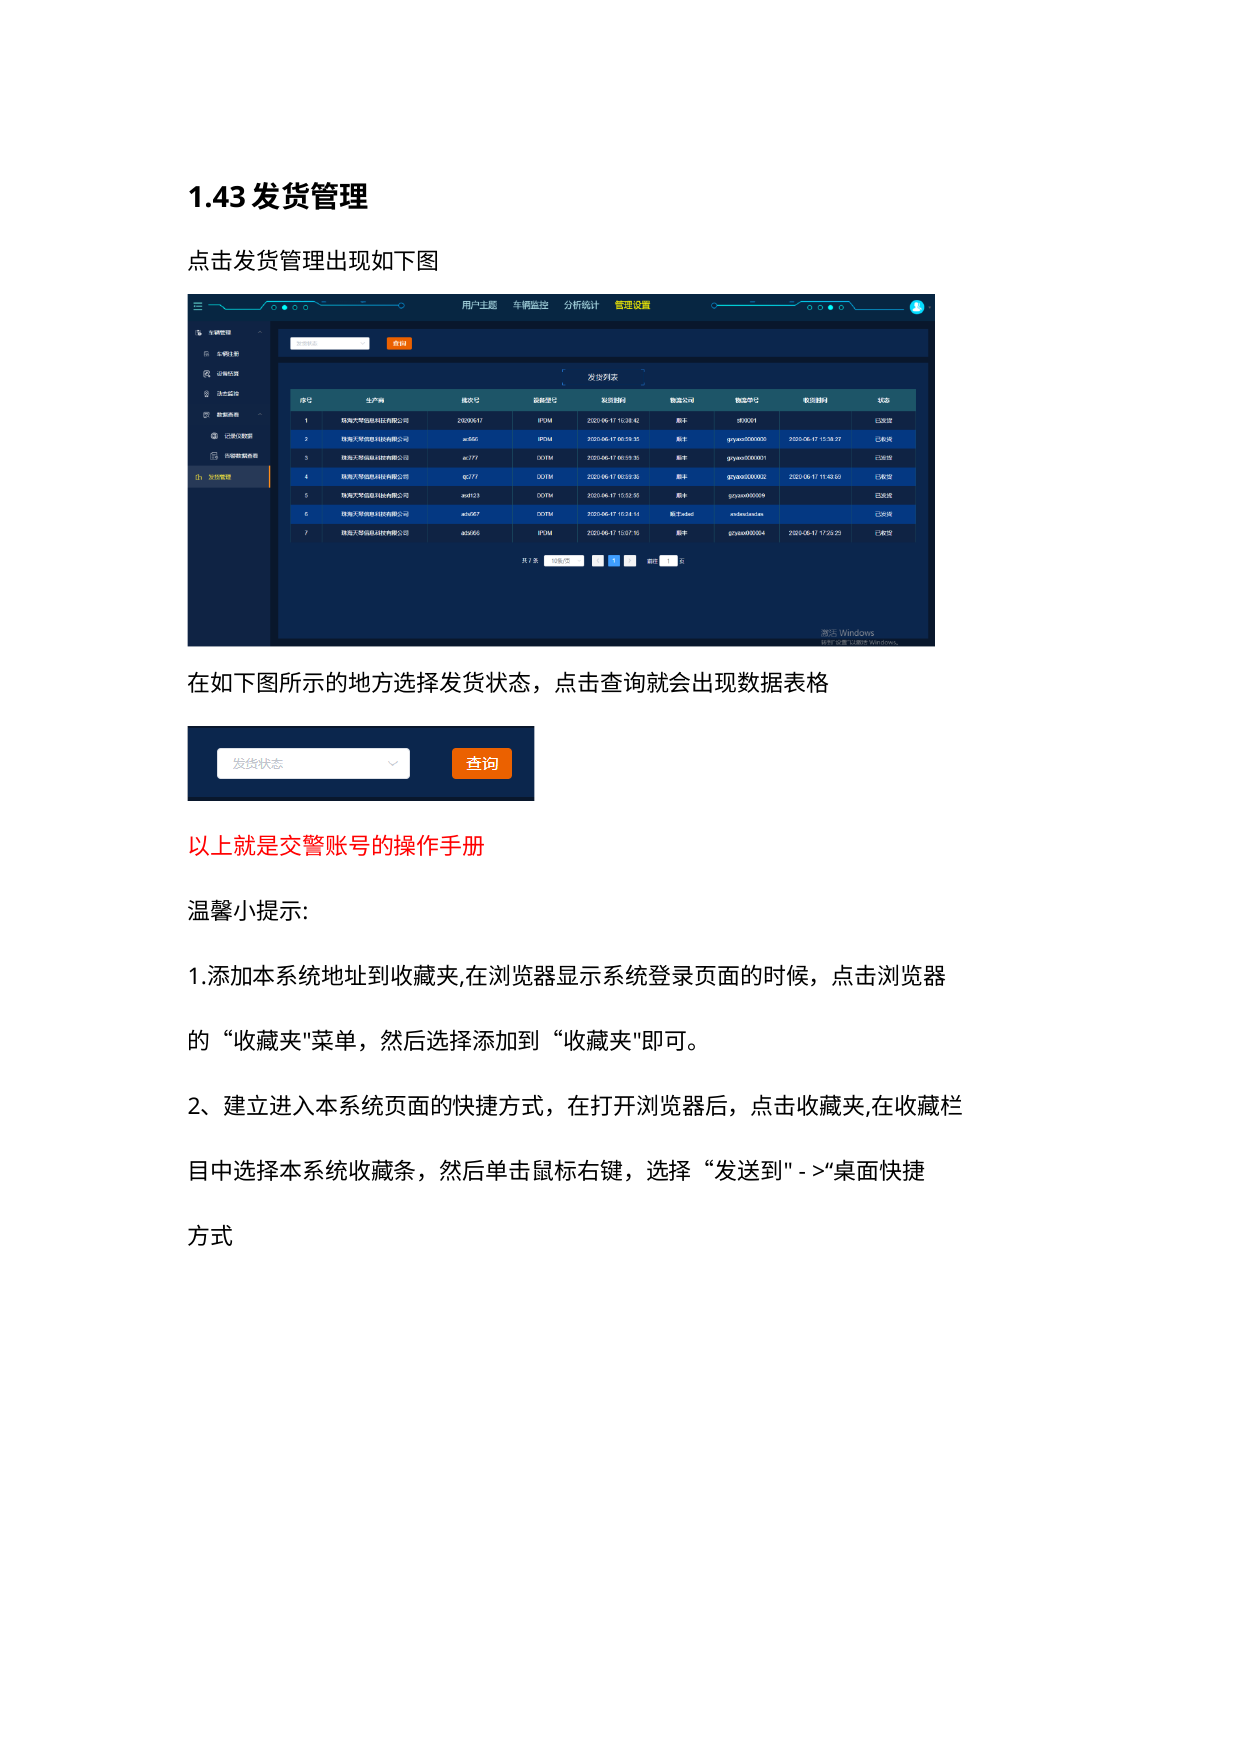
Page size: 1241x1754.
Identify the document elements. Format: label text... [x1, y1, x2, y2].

text 温馨小提示: [187, 877, 1053, 942]
text 的“收藏夹"菜单，然后选择添加到“收藏夹"即可。 [187, 1007, 1053, 1072]
picture [187, 726, 535, 801]
text 2、建立进入本系统页面的快捷方式，在打开浏览器后，点击收藏夹,在收藏栏 [187, 1072, 1053, 1137]
text 方式 [187, 1202, 1053, 1267]
text 目中选择本系统收藏条，然后单击鼠标右键，选择“发送到" - >“桌面快捷 [187, 1137, 1053, 1202]
text 1.添加本系统地址到收藏夹,在浏览器显示系统登录页面的时候，点击浏览器 [187, 942, 1053, 1007]
text 1.43发货管理 [187, 162, 1053, 227]
picture [187, 294, 935, 647]
text 点击发货管理出现如下图 [187, 227, 1053, 292]
text 以上就是交警账号的操作手册 [187, 812, 1053, 877]
text 在如下图所示的地方选择发货状态，点击查询就会出现数据表格 [187, 649, 1053, 714]
